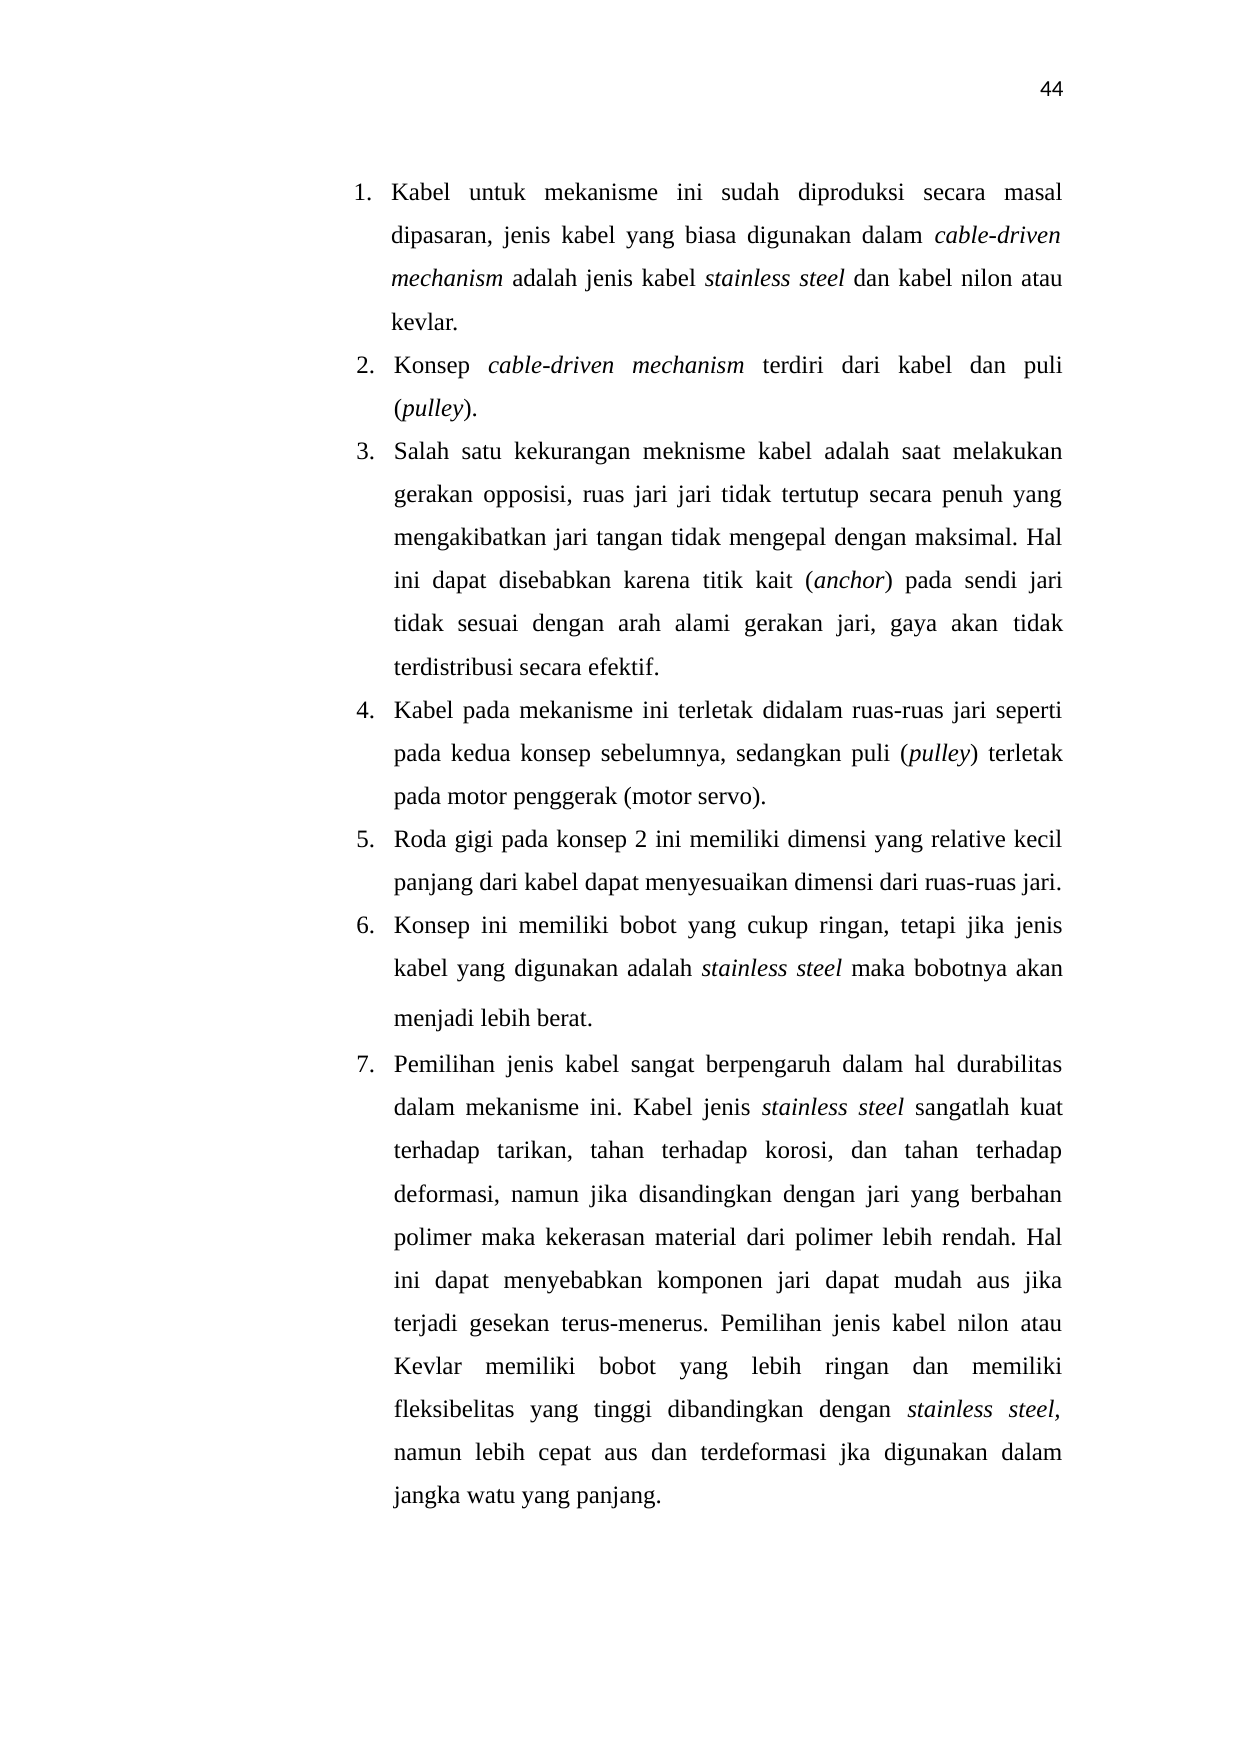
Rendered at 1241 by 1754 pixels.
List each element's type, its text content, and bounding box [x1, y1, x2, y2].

list Konsep ini memiliki bobot yang cukup ringan, tetapi jika jenis kabel yang digunakan adalah stainless steel maka bobotnya akan menjadi lebih berat. [356, 910, 1063, 1032]
list Kabel untuk mekanisme ini sudah diproduksi secara masal dipasaran, jenis kabel yang biasa digunakan dalam cable-driven mechanism adalah jenis kabel stainless steel dan kabel nilon atau kevlar. [353, 177, 1063, 335]
list Roda gigi pada konsep 2 ini memiliki dimensi yang relative kecil panjang dari kabel dapat menyesuaikan dimensi dari ruas-ruas jari. [356, 824, 1063, 896]
list Kabel pada mekanisme ini terletak didalam ruas-ruas jari seperti pada kedua konsep sebelumnya, sedangkan puli (pulley) terletak pada motor penggerak (motor servo). [356, 695, 1063, 810]
list Salah satu kekurangan meknisme kabel adalah saat melakukan gerakan opposisi, ruas jari jari tidak tertutup secara penuh yang mengakibatkan jari tangan tidak mengepal dengan maksimal. Hal ini dapat disebabkan karena titik kait (anchor) pada sendi jari tidak sesuai dengan arah alami gerakan jari, gaya akan tidak terdistribusi secara efektif. [356, 436, 1063, 680]
list Pemilihan jenis kabel sangat berpengaruh dalam hal durabilitas dalam mekanisme ini. Kabel jenis stainless steel sangatlah kuat terhadap tarikan, tahan terhadap korosi, dan tahan terhadap deformasi, namun jika disandingkan dengan jari yang berbahan polimer maka kekerasan material dari polimer lebih rendah. Hal ini dapat menyebabkan komponen jari dapat mudah aus jika terjadi gesekan terus-menerus. Pemilihan jenis kabel nilon atau Kevlar memiliki bobot yang lebih ringan dan memiliki fleksibelitas yang tinggi dibandingkan dengan stainless steel, namun lebih cepat aus dan terdeformasi jka digunakan dalam jangka watu yang panjang. [356, 1049, 1063, 1509]
list Konsep cable-driven mechanism terdiri dari kabel dan puli (pulley). [356, 350, 1063, 422]
